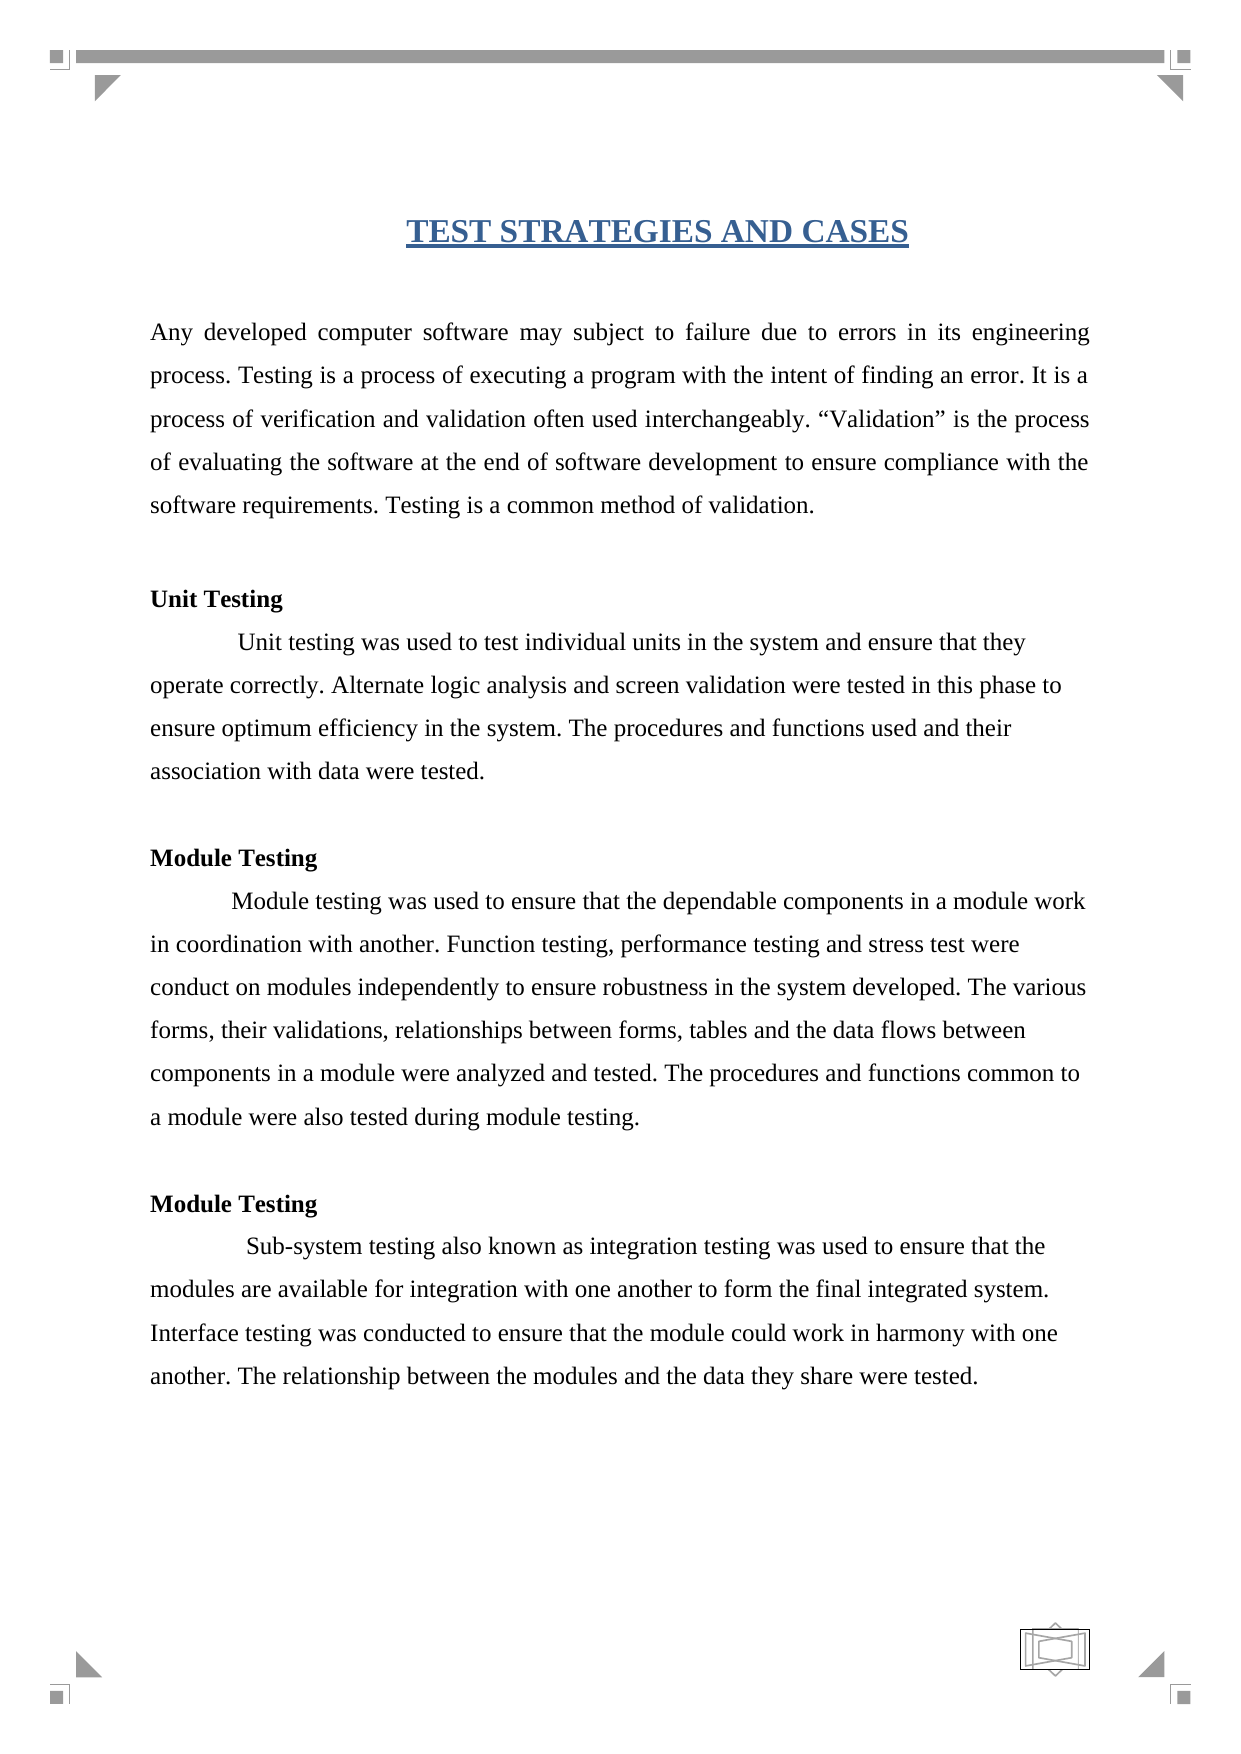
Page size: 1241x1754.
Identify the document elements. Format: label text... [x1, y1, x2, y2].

subtitle Module Testing [150, 1189, 1203, 1217]
text Module testing was used to ensure that the dependable components in a module work in coordination with another. Function testing, performance testing and stress test were conduct on modules independently to ensure robustness in the system developed. The various forms, their validations, relationships between forms, tables and the data flows between components in a module were analyzed and tested. The procedures and functions common to a module were also tested during module testing. [150, 886, 1088, 1130]
picture [1021, 1630, 1089, 1669]
subtitle TEST STRATEGIES AND CASES [406, 211, 1203, 250]
text Any developed computer software may subject to failure due to errors in its engineering process. Testing is a process of executing a program with the intent of finding an error. It is a process of verification and validation often used interchangeably. “Validation” is the process of evaluating the software at the end of software development to ensure compliance with the software requirements. Testing is a common method of validation. [150, 317, 1090, 519]
text Sub-system testing also known as integration testing was used to ensure that the modules are available for integration with one another to form the final integrated system. Interface testing was conducted to ensure that the module could work in harmony with one another. The relationship between the modules and the data they share were tested. [150, 1231, 1060, 1389]
subtitle Unit Testing [150, 584, 1203, 613]
text Unit testing was used to test individual units in the system and ensure that they operate correctly. Alternate logic analysis and screen validation were tested in this phase to ensure optimum efficiency in the system. The procedures and functions used and their association with data were tested. [150, 627, 1064, 785]
subtitle Module Testing [150, 843, 1203, 872]
